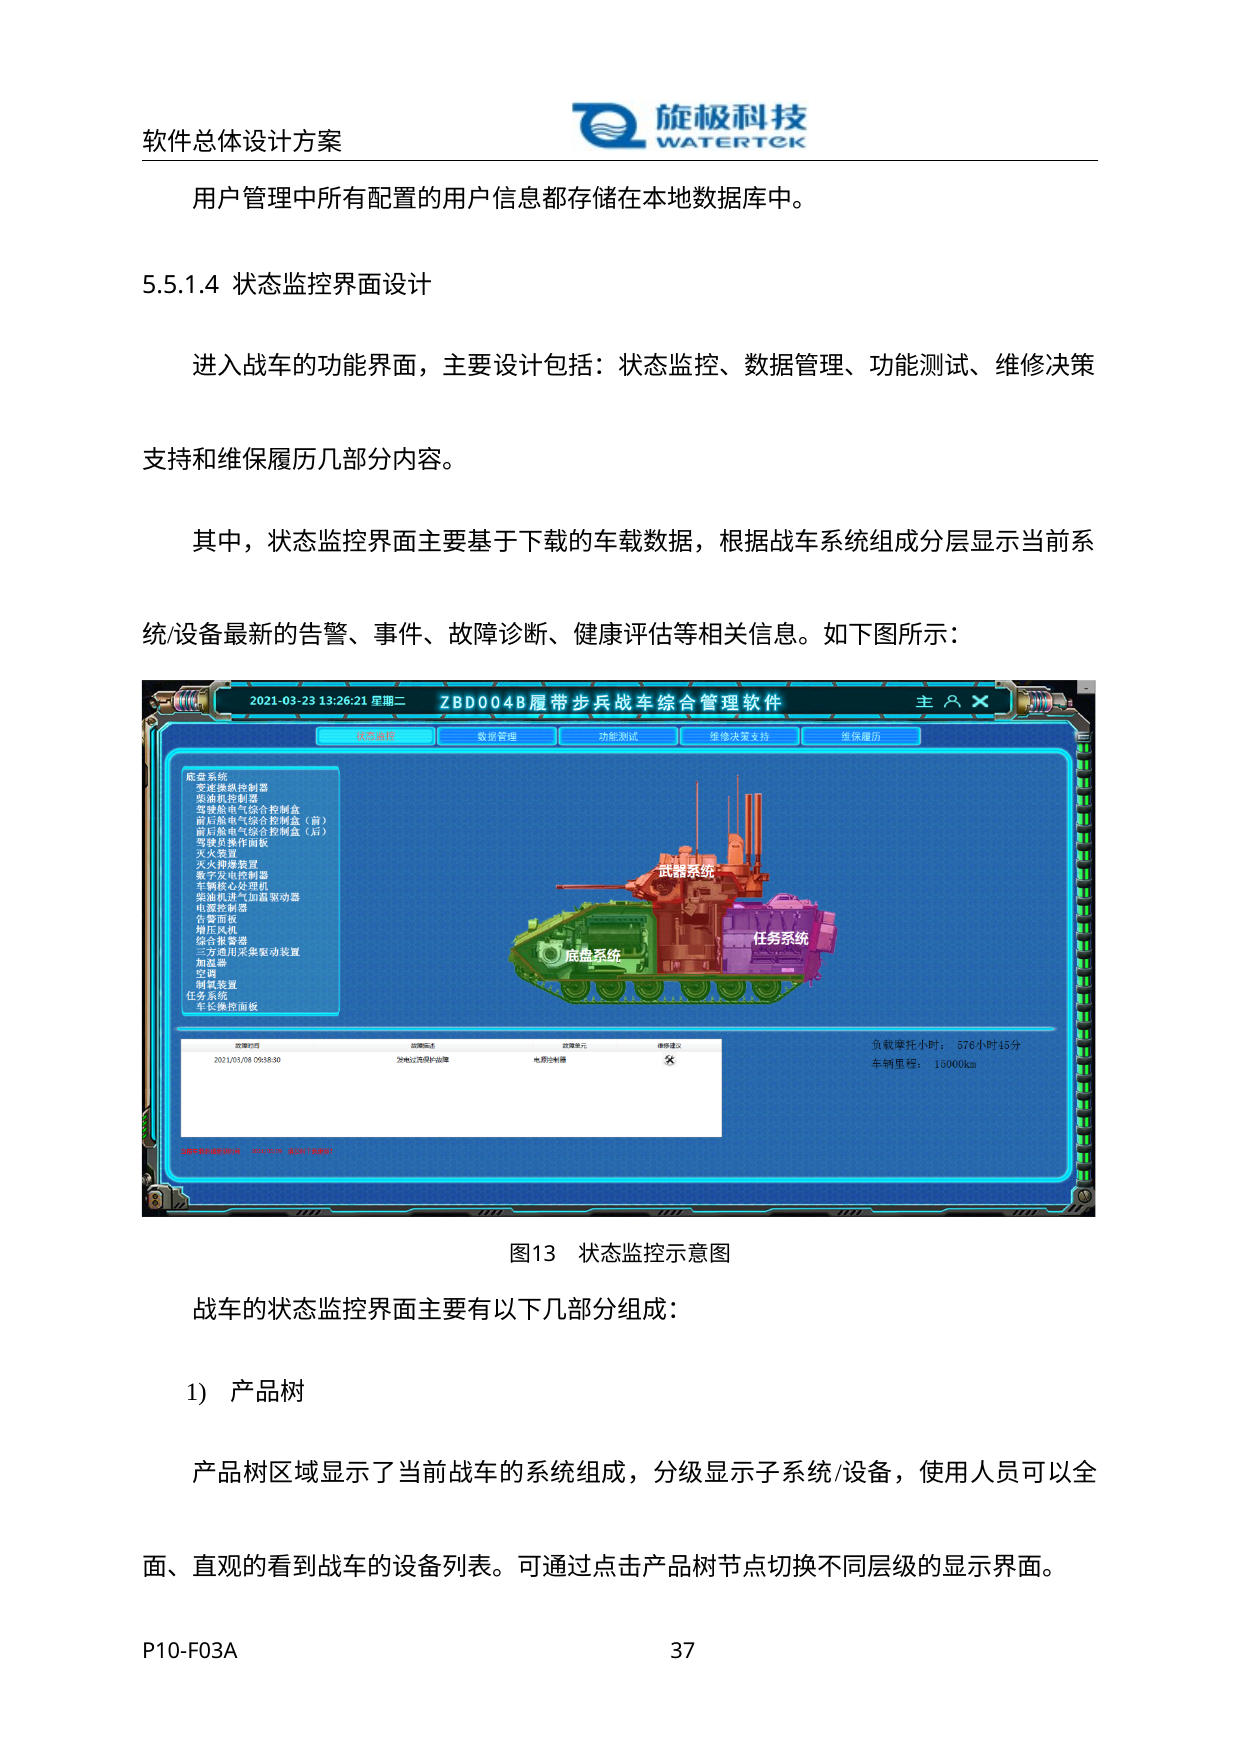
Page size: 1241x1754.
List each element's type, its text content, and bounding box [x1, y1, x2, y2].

list 产品树 [186, 1355, 1098, 1423]
subtitle 状态监控界面设计 [142, 248, 1098, 316]
text 进入战车的功能界面，主要设计包括：状态监控、数据管理、功能测试、维修决策支持和维保履历几部分内容。 [142, 330, 1098, 492]
picture [571, 100, 810, 151]
text 战车的状态监控界面主要有以下几部分组成： [142, 1273, 1098, 1341]
text 状态监控示意图 [142, 1235, 1098, 1269]
text 其中，状态监控界面主要基于下载的车载数据，根据战车系统组成分层显示当前系统/设备最新的告警、事件、故障诊断、健康评估等相关信息。如下图所示： [142, 505, 1098, 667]
text 产品树区域显示了当前战车的系统组成，分级显示子系统/设备，使用人员可以全面、直观的看到战车的设备列表。可通过点击产品树节点切换不同层级的显示界面。 [142, 1437, 1098, 1598]
picture [141, 680, 1096, 1217]
text 用户管理中所有配置的用户信息都存储在本地数据库中。 [142, 162, 1098, 230]
